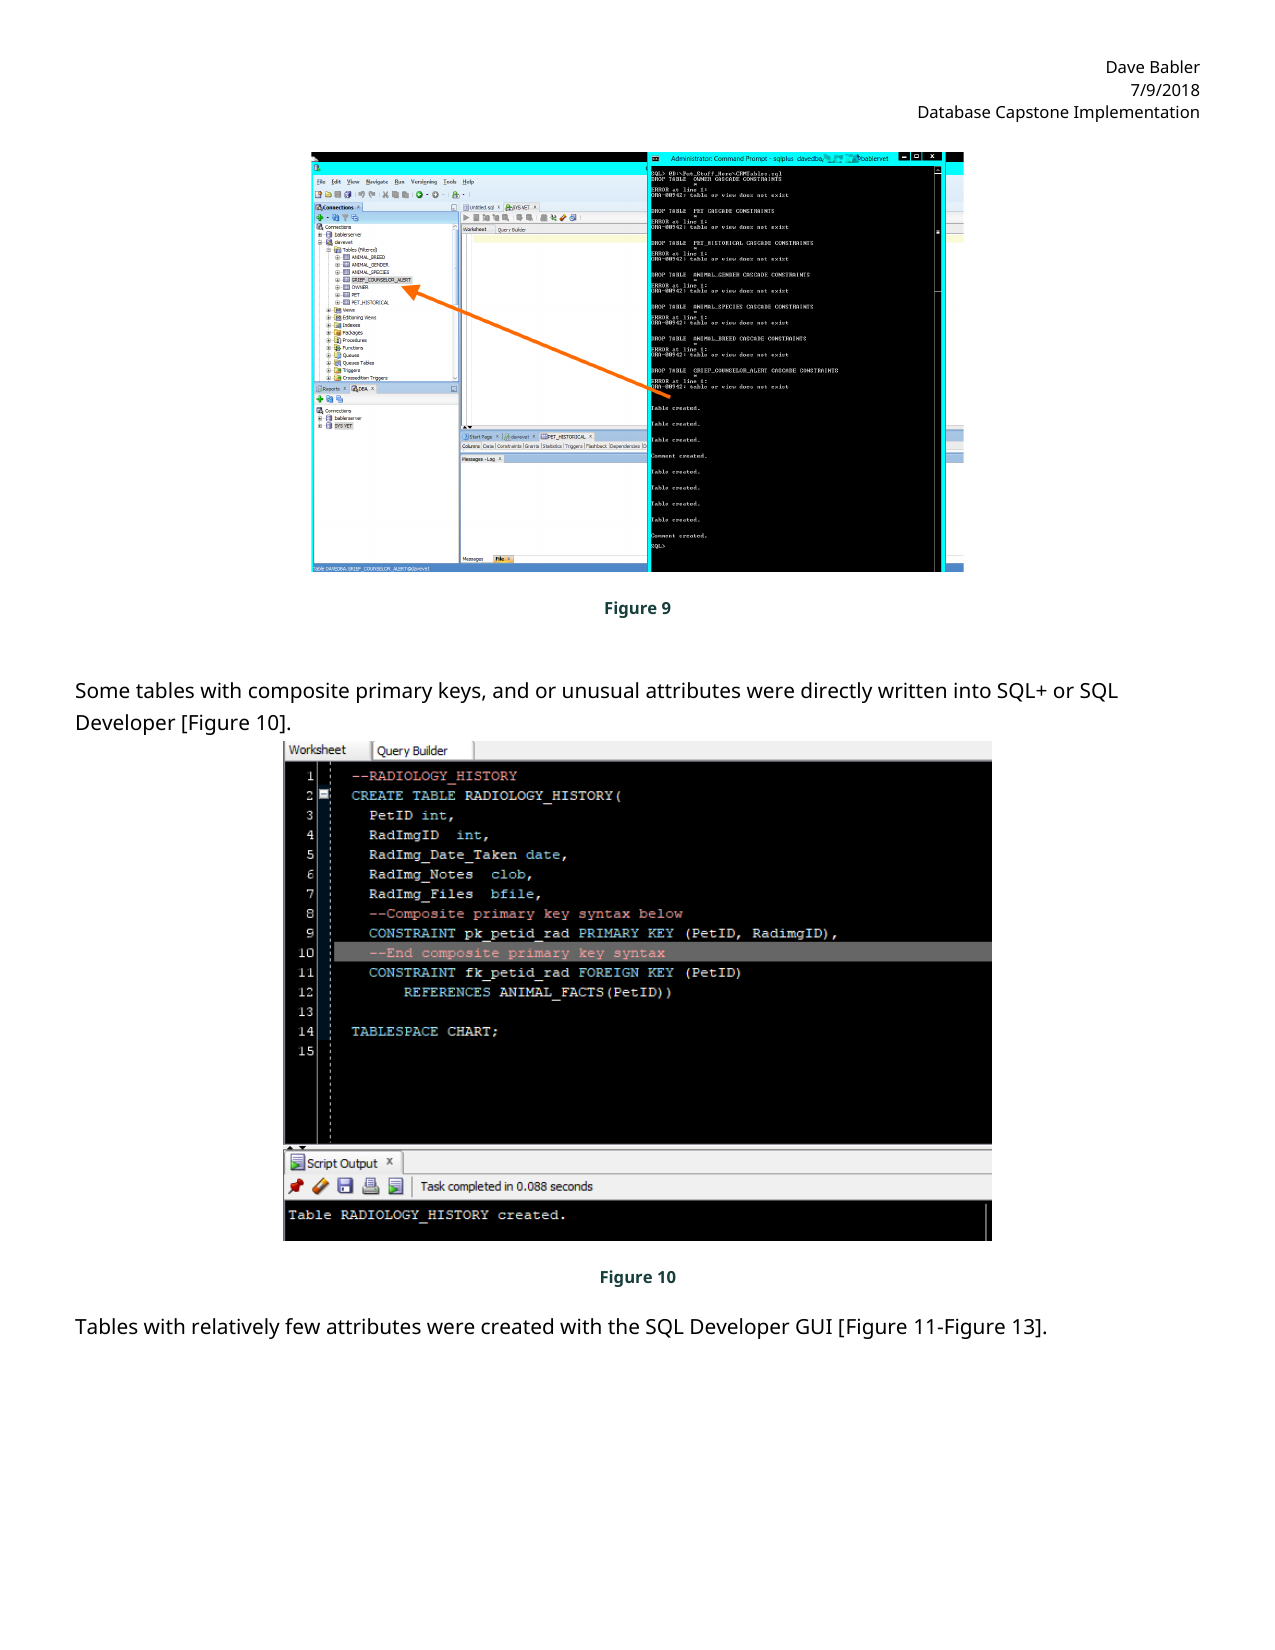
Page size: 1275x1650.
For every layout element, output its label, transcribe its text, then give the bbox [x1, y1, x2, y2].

picture [283, 741, 992, 1241]
text Tables with relatively few attributes were created with the SQL Developer GUI [Figures 11- 13]. [75, 1312, 1200, 1341]
text Figure 10 [75, 1265, 1200, 1288]
text Some tables with composite primary keys, and or unusual attributes were directly written into SQL+ or SQL Developer [Figure 10]. [75, 676, 1200, 737]
text Figure 9 [75, 596, 1200, 619]
picture [311, 152, 964, 572]
